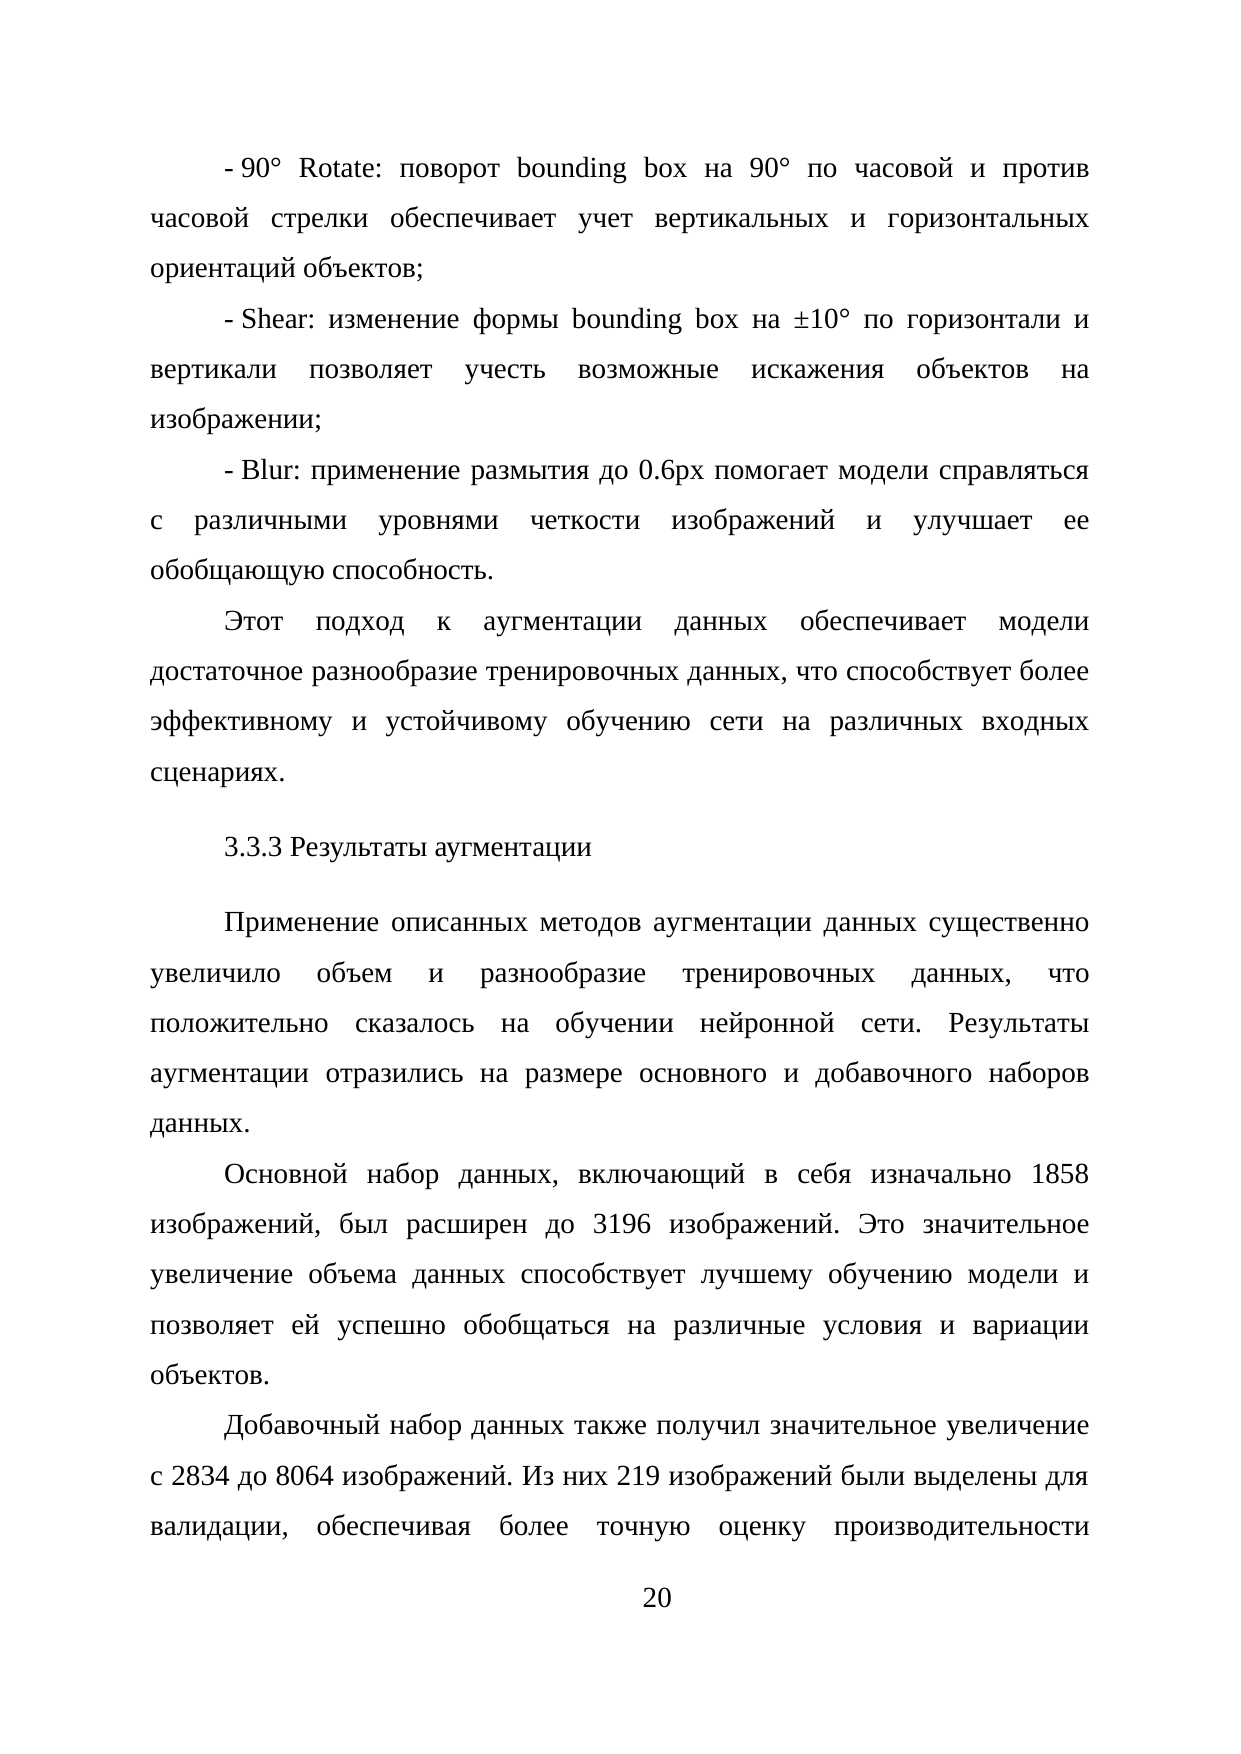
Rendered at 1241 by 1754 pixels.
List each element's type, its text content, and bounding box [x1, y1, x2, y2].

text Применение описанных методов аугментации данных существенно увеличило объем и разнообразие тренировочных данных, что положительно сказалось на обучении нейронной сети. Результаты аугментации отразились на размере основного и добавочного наборов данных. [150, 904, 1090, 1139]
text - 90° Rotate: поворот bounding box на 90° по часовой и против часовой стрелки обеспечивает учет вертикальных и горизонтальных ориентаций объектов; [150, 150, 1090, 284]
text Этот подход к аугментации данных обеспечивает модели достаточное разнообразие тренировочных данных, что способствует более эффективному и устойчивому обучению сети на различных входных сценариях. [150, 603, 1090, 787]
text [150, 1407, 1090, 1542]
text 3.3.3 Результаты аугментации [150, 829, 1090, 863]
text - Shear: изменение формы bounding box на ±10° по горизонтали и вертикали позволяет учесть возможные искажения объектов на изображении; [150, 301, 1090, 435]
text - Blur: применение размытия до 0.6px помогает модели справляться с различными уровнями четкости изображений и улучшает ее обобщающую способность. [150, 452, 1090, 586]
text Основной набор данных, включающий в себя изначально 1858 изображений, был расширен до 3196 изображений. Это значительное увеличение объема данных способствует лучшему обучению модели и позволяет ей успешно обобщаться на различные условия и вариации объектов. [150, 1156, 1090, 1391]
